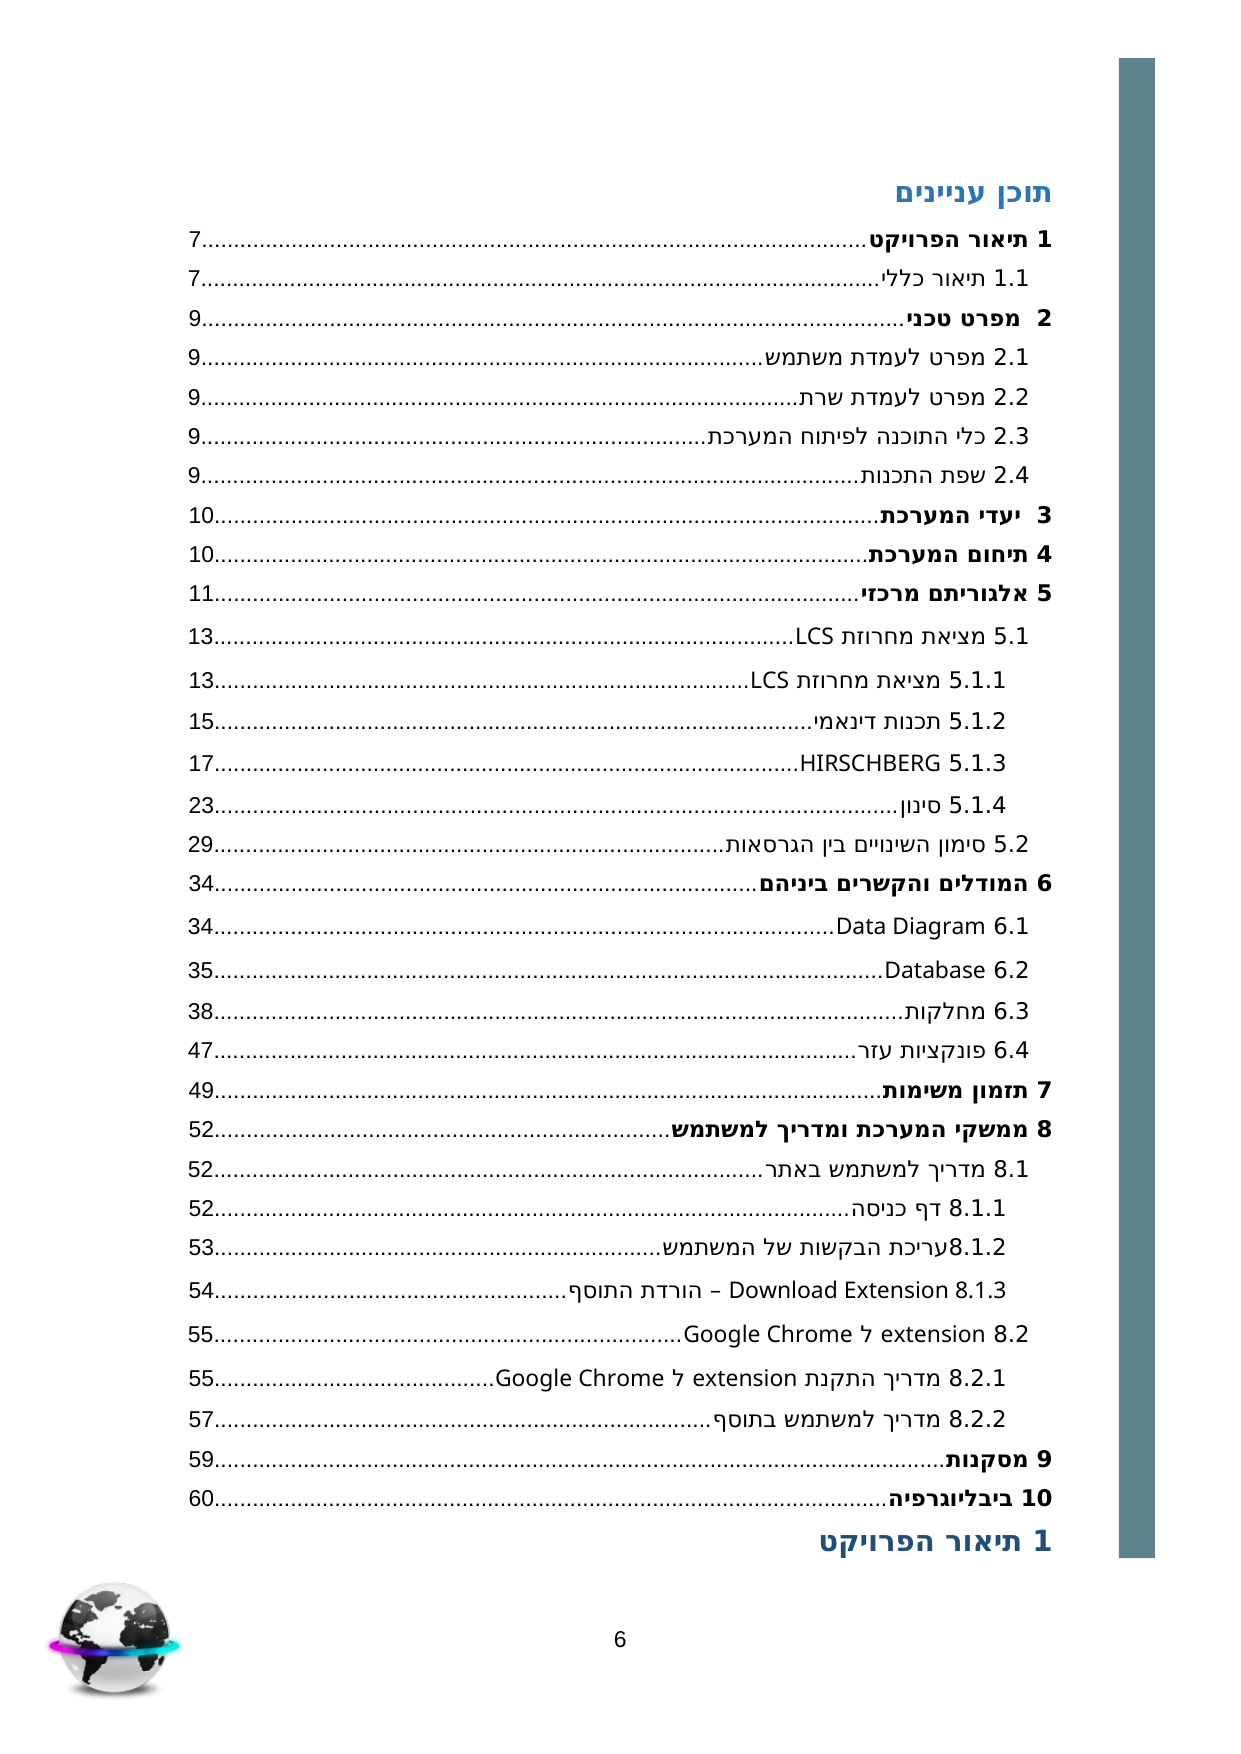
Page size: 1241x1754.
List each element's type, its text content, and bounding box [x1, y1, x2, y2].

picture [41, 1565, 188, 1711]
text 1 תיאור הפרויקט [187, 1524, 1053, 1558]
